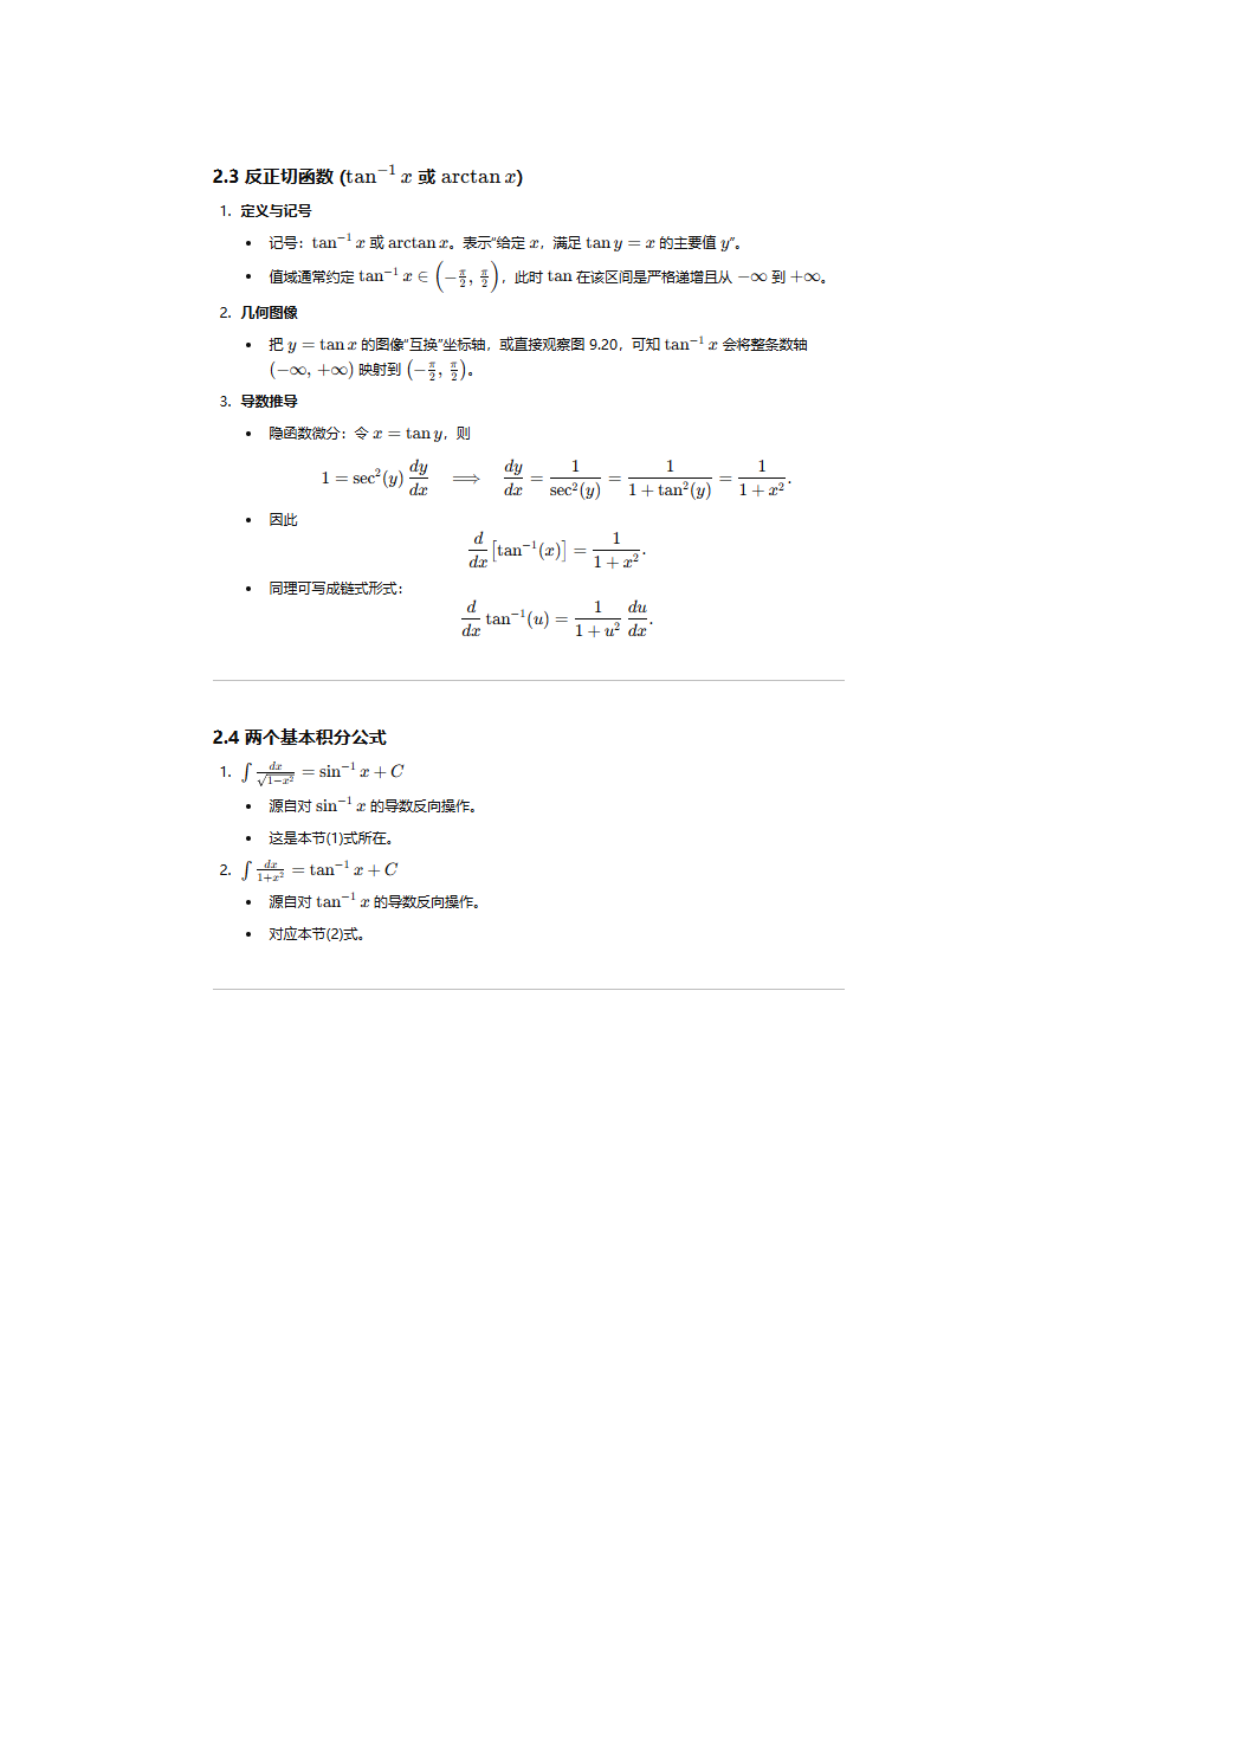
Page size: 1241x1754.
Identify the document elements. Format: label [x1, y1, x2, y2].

picture [187, 152, 1053, 1016]
